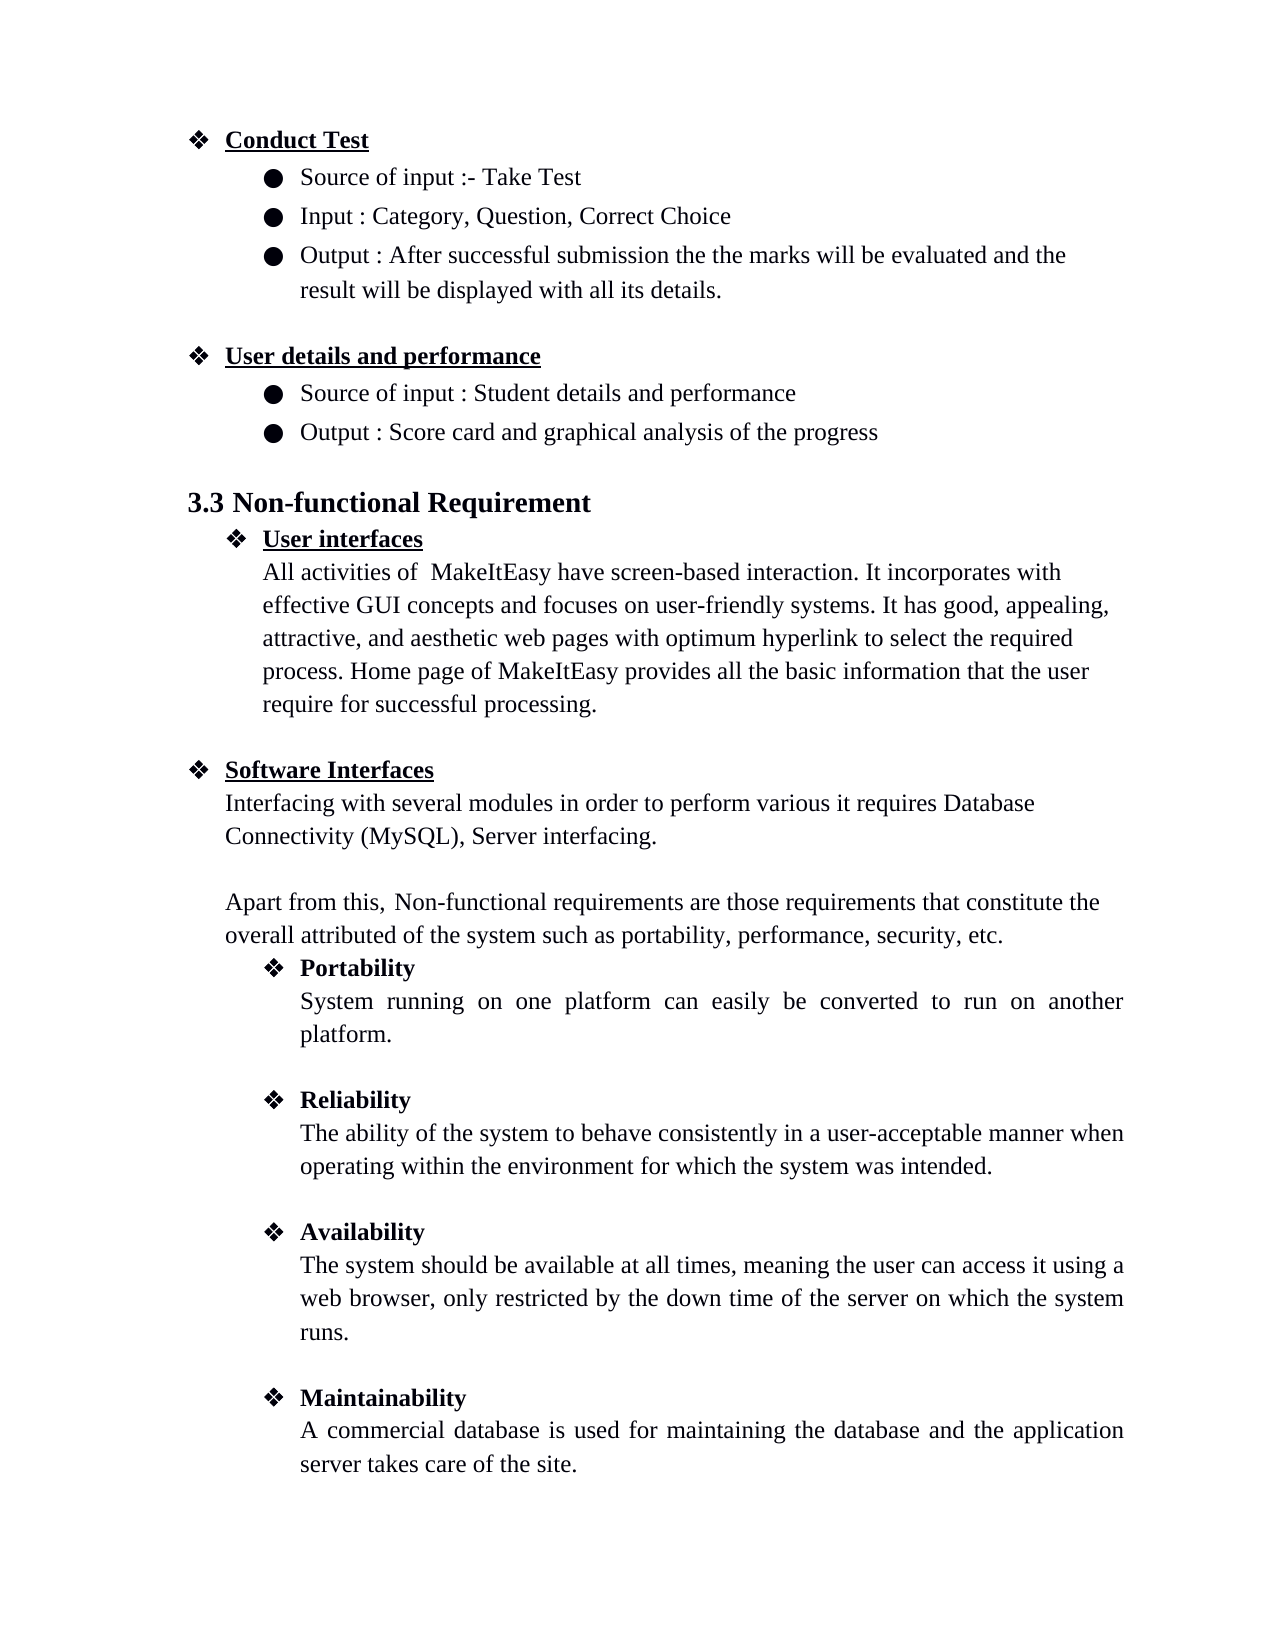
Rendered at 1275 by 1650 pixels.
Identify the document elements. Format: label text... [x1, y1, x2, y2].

list Interfacing with several modules in order to perform various it requires Database Connectivity (MySQL), Server interfacing. [225, 788, 1125, 850]
list Output : Score card and graphical analysis of the progress [262, 413, 1125, 447]
list User details and performance [187, 341, 1125, 370]
list User interfaces [225, 524, 1125, 553]
list All activities of MakeItEasy have screen-based interaction. It incorporates with effective GUI concepts and focuses on user-friendly systems. It has good, appealing, attractive, and aesthetic web pages with optimum hyperlink to select the required process. Home page of MakeItEasy provides all the basic information that the user require for successful processing. [262, 557, 1125, 718]
list The system should be available at all times, meaning the user can access it using a web browser, only restricted by the down time of the server on which the system runs. [300, 1251, 1125, 1345]
list Availability [262, 1217, 1125, 1246]
list Software Interfaces [187, 755, 1125, 784]
list Non-functional Requirement [187, 486, 1125, 519]
list Source of input : Student details and performance [262, 374, 1125, 408]
list Conduct Test [187, 125, 1125, 154]
list A commercial database is used for maintaining the database and the application server takes care of the site. [300, 1416, 1125, 1477]
list The ability of the system to behave consistently in a user-acceptable manner when operating within the environment for which the system was intended. [300, 1118, 1125, 1180]
list Reliability [262, 1085, 1125, 1114]
list System running on one platform can easily be converted to run on another platform. [300, 986, 1125, 1048]
list Apart from this, Non-functional requirements are those requirements that constitute the overall attributed of the system such as portability, performance, security, etc. [225, 887, 1125, 949]
list Output : After successful submission the the marks will be evaluated and the result will be displayed with all its details. [262, 237, 1125, 304]
list Maintainability [262, 1383, 1125, 1411]
list Input : Category, Question, Correct Choice [262, 198, 1125, 232]
list Portability [262, 953, 1125, 982]
list Source of input :- Take Test [262, 158, 1125, 192]
